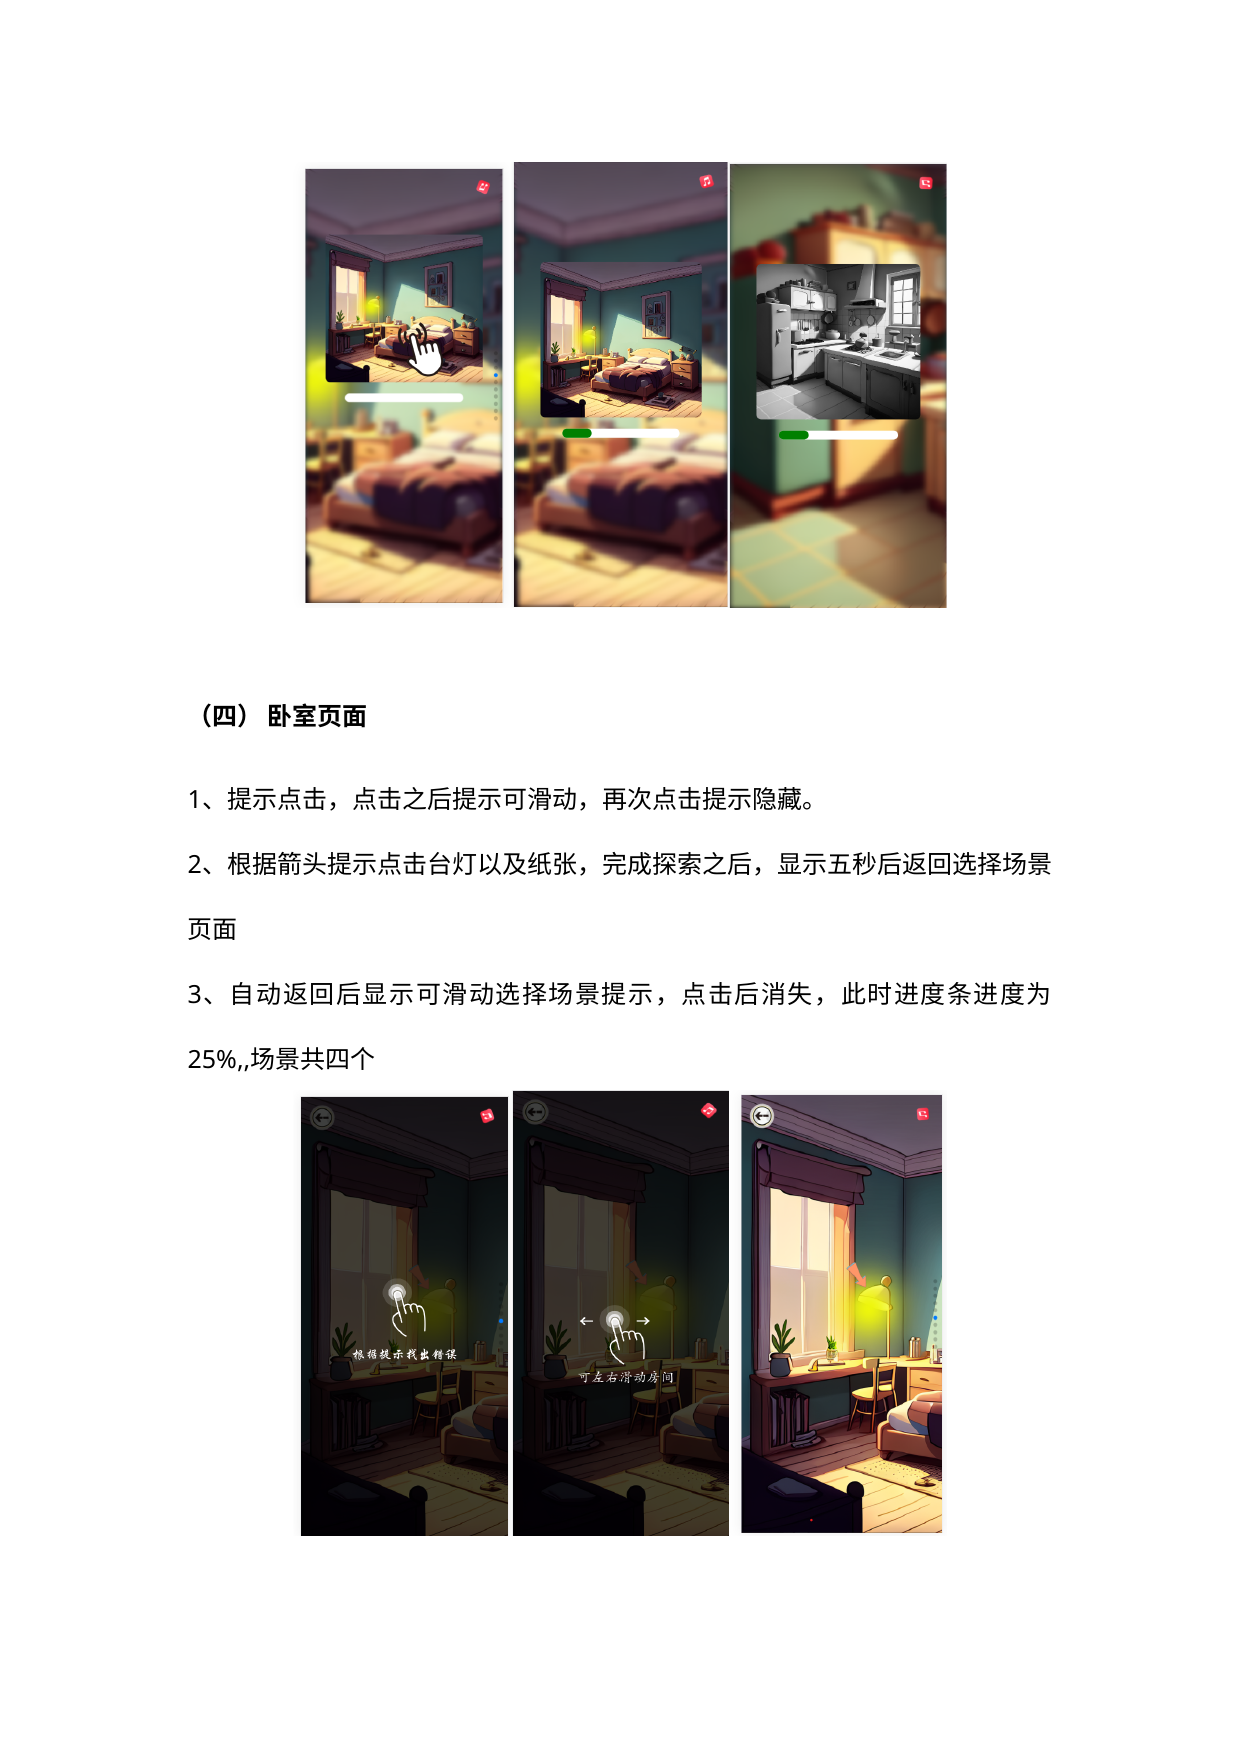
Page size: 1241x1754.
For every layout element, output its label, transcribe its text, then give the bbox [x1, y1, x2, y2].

text 3、自动返回后显示可滑动选择场景提示，点击后消失，此时进度条进度为25%,,场景共四个 [187, 960, 1053, 1090]
picture [293, 1090, 947, 1536]
text 1、提示点击，点击之后提示可滑动，再次点击提示隐藏。 [187, 765, 1053, 830]
text 2、根据箭头提示点击台灯以及纸张，完成探索之后，显示五秒后返回选择场景页面 [187, 830, 1053, 960]
list 卧室页面 [187, 682, 1053, 747]
picture [293, 162, 947, 608]
